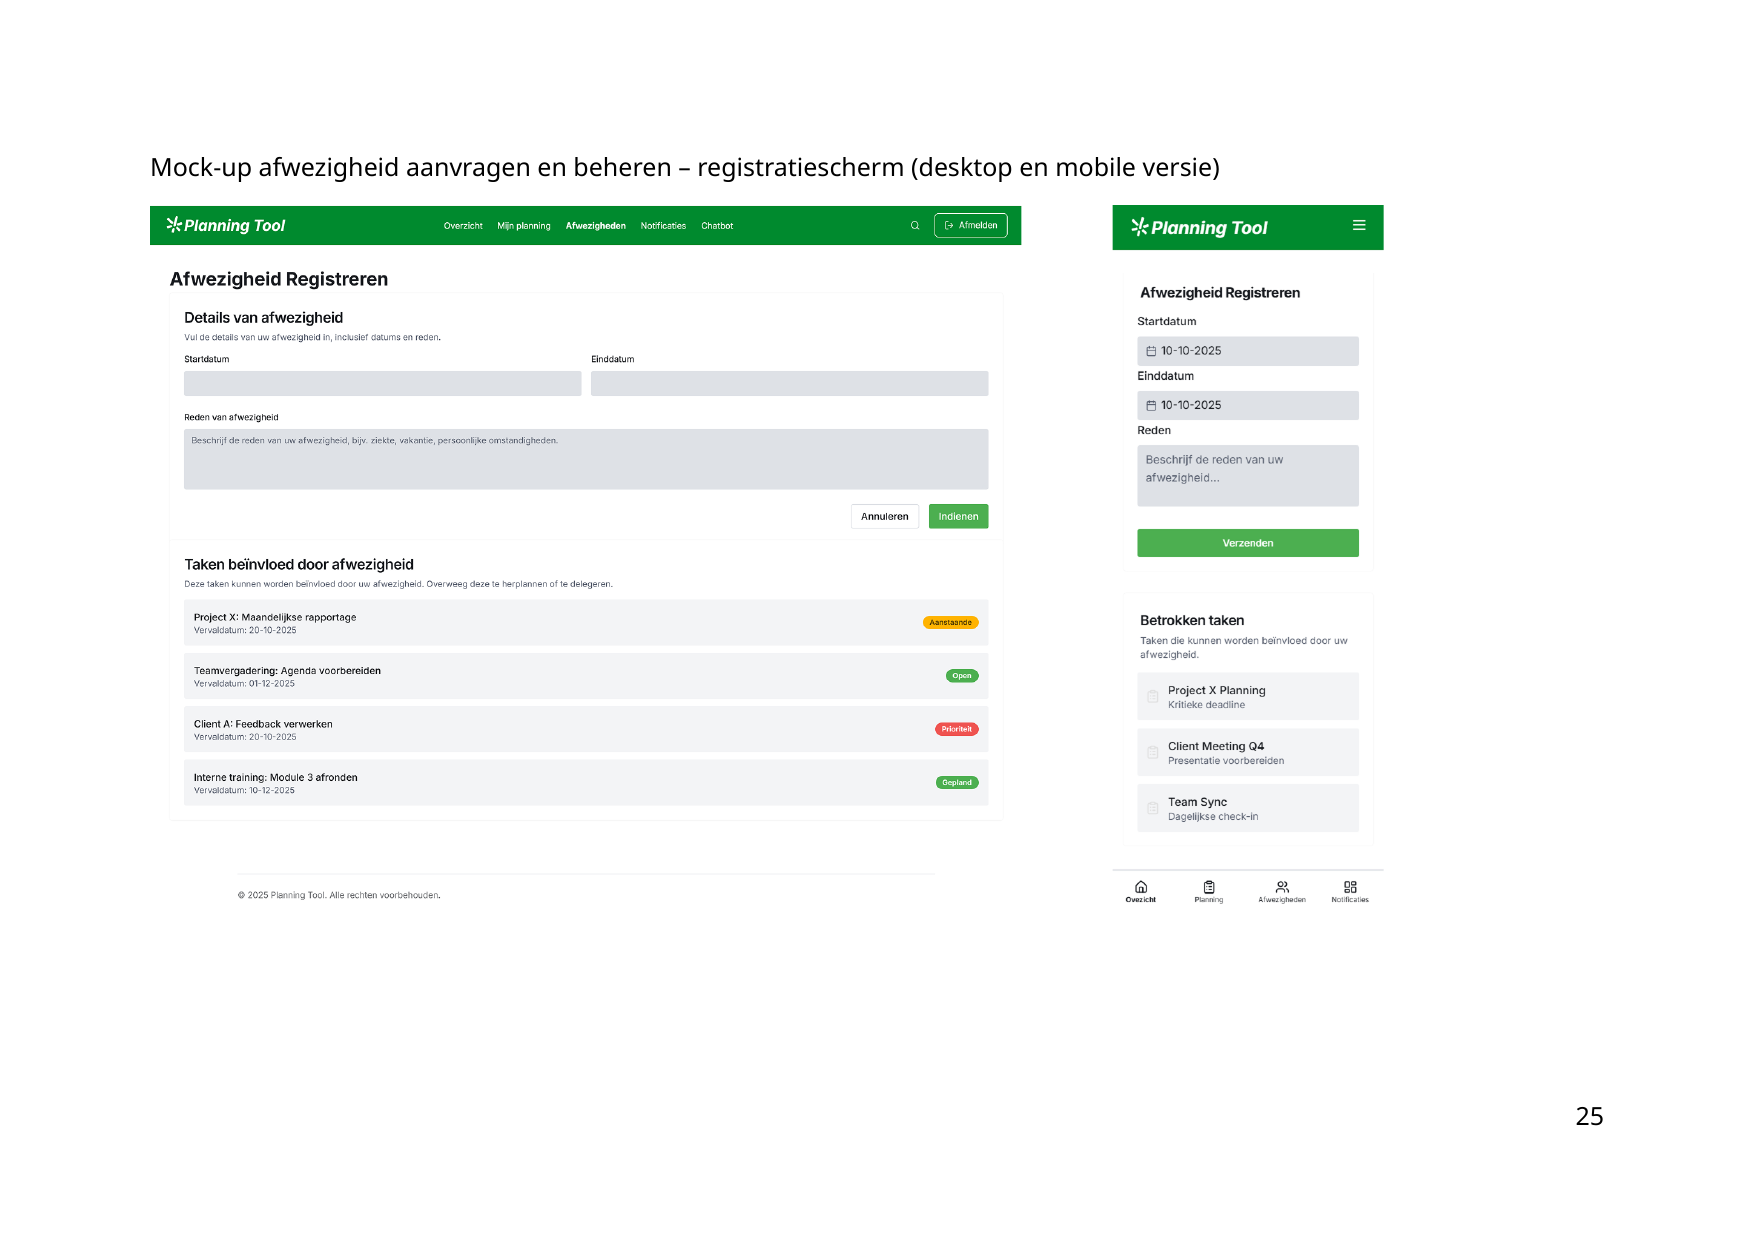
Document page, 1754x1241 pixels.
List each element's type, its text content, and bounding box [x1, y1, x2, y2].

picture [150, 205, 1022, 915]
picture [1112, 205, 1384, 915]
text Mock-up afwezigheid aanvragen en beheren – registratiescherm (desktop en mobile versie) [150, 150, 1604, 184]
